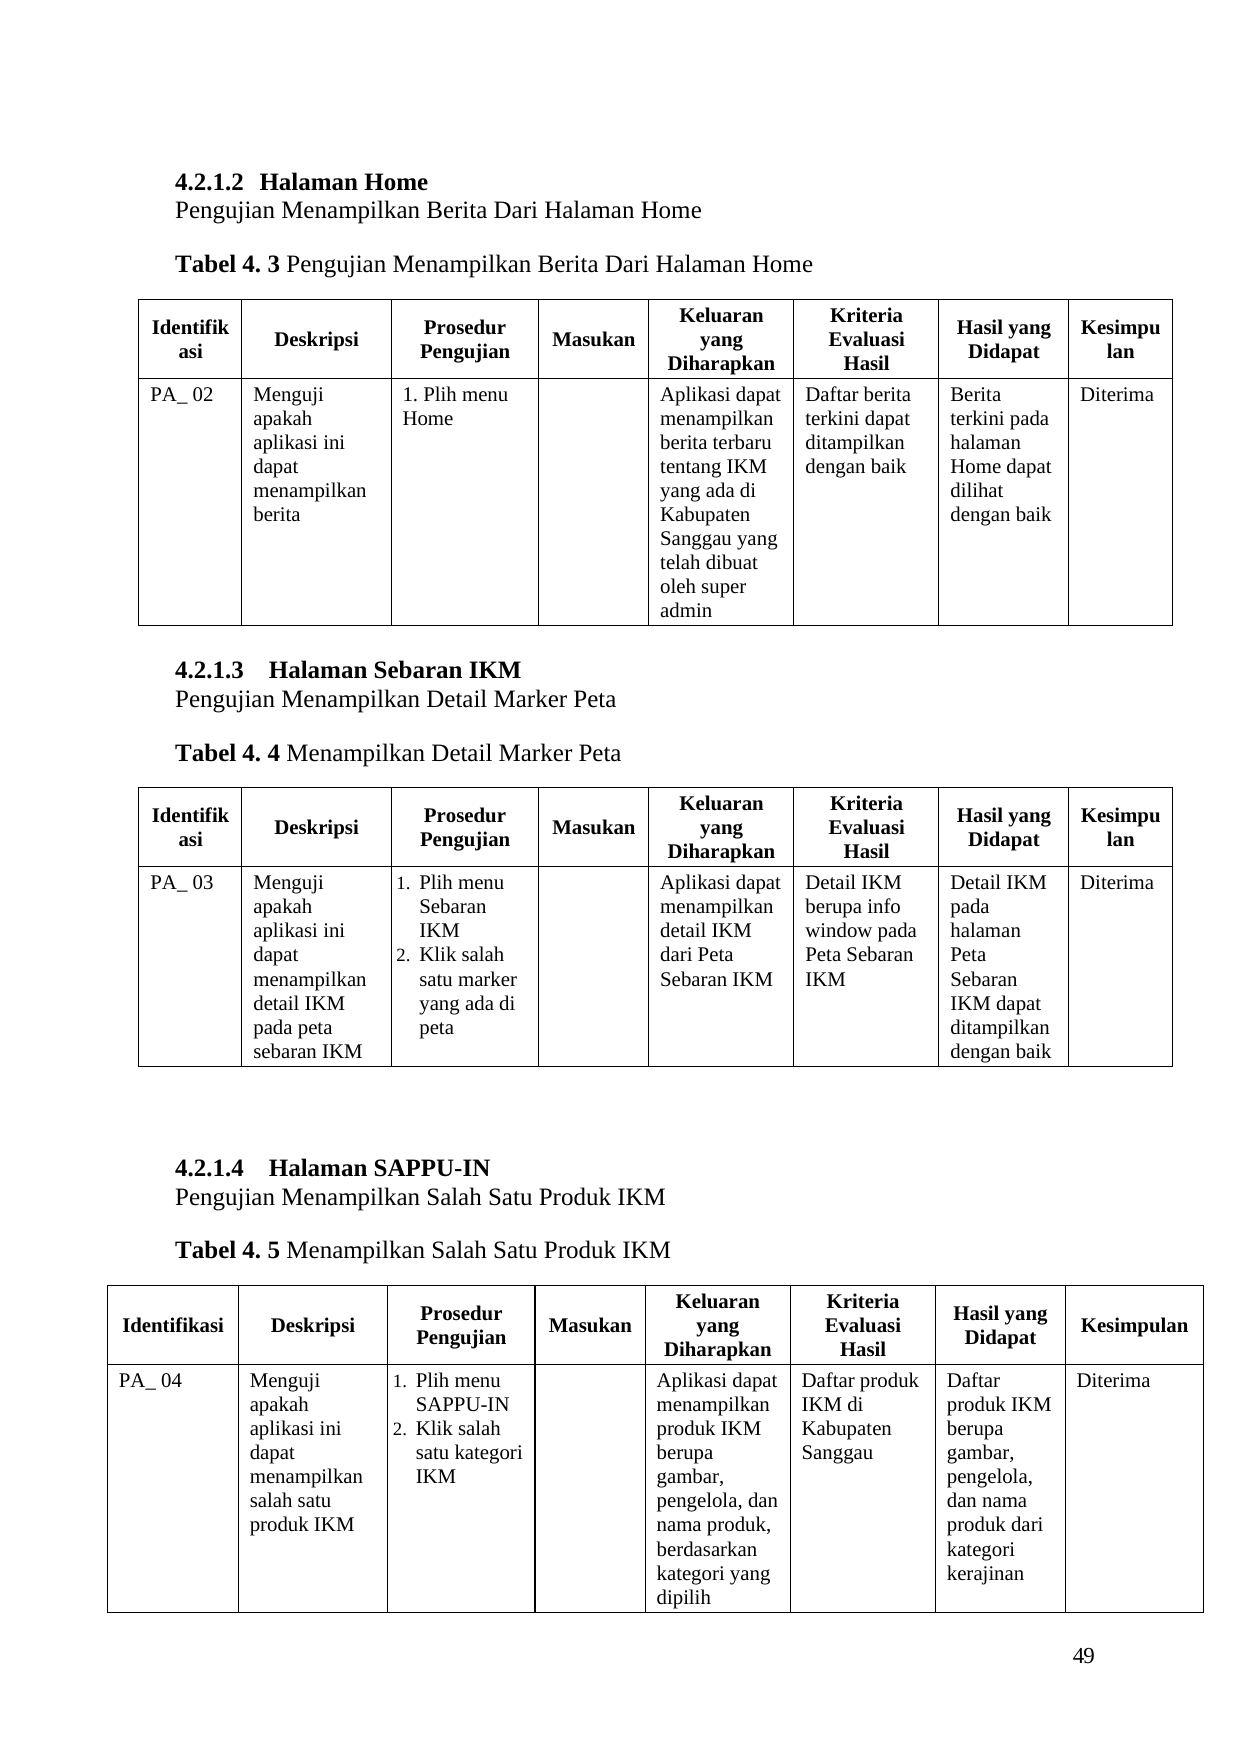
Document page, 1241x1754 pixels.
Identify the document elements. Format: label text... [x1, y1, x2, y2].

table_cell [539, 867, 648, 1066]
table_cell [539, 379, 648, 625]
table_header Hasil yang Didapat [939, 300, 1068, 378]
table_header Keluaran yang Diharapkan [649, 300, 793, 378]
table_header Deskripsi [242, 300, 391, 378]
table_cell [536, 1365, 645, 1612]
table_cell Daftar produk IKM di Kabupaten Sanggau [791, 1365, 935, 1612]
table_cell Daftar berita terkini dapat ditampilkan dengan baik [794, 379, 938, 625]
table_header Keluaran yang Diharapkan [649, 788, 793, 866]
table_header Prosedur Pengujian [392, 788, 538, 866]
text Tabel 4. 4 Menampilkan Detail Marker Peta [175, 738, 1136, 766]
text Tabel 4. 5 Menampilkan Salah Satu Produk IKM [175, 1235, 1136, 1264]
table_cell Berita terkini pada halaman Home dapat dilihat dengan baik [939, 379, 1068, 625]
table_header Kriteria Evaluasi Hasil [794, 788, 938, 866]
text Pengujian Menampilkan Detail Marker Peta [175, 684, 1136, 713]
table_header Identifikasi [139, 788, 241, 866]
table_header Masukan [539, 788, 648, 866]
table_header Prosedur Pengujian [392, 300, 538, 378]
table_cell 1. Plih menu Home [392, 379, 538, 625]
table_header Hasil yang Didapat [936, 1286, 1065, 1364]
table_cell Menguji apakah aplikasi ini dapat menampilkan berita [242, 379, 391, 625]
list Halaman SAPPU-IN [175, 1153, 1136, 1182]
list Halaman Home [175, 167, 1136, 195]
table_header Kriteria Evaluasi Hasil [794, 300, 938, 378]
table_header Identifikasi [108, 1286, 238, 1364]
text Tabel 4. 3 Pengujian Menampilkan Berita Dari Halaman Home [175, 249, 1136, 278]
table_cell Diterima [1069, 867, 1172, 1066]
table_cell Detail IKM berupa info window pada Peta Sebaran IKM [794, 867, 938, 1066]
table_cell Plih menu Sebaran IKM Klik salah satu marker yang ada di peta [392, 867, 538, 1066]
table_cell Diterima [1066, 1365, 1203, 1612]
table_cell PA_ 02 [139, 379, 241, 625]
list Halaman Sebaran IKM [175, 655, 1136, 684]
table_header Identifikasi [139, 300, 241, 378]
table_cell Diterima [1069, 379, 1172, 625]
table_header Kriteria Evaluasi Hasil [791, 1286, 935, 1364]
table_header Deskripsi [239, 1286, 387, 1364]
table_cell Aplikasi dapat menampilkan produk IKM berupa gambar, pengelola, dan nama produk, berdasarkan kategori yang dipilih [646, 1365, 790, 1612]
table_cell PA_ 03 [139, 867, 241, 1066]
table_header Masukan [536, 1286, 645, 1364]
table_header Hasil yang Didapat [939, 788, 1068, 866]
text Pengujian Menampilkan Salah Satu Produk IKM [175, 1182, 1136, 1210]
table_cell Menguji apakah aplikasi ini dapat menampilkan salah satu produk IKM [239, 1365, 387, 1612]
table_cell PA_ 04 [108, 1365, 238, 1612]
table_header Keluaran yang Diharapkan [646, 1286, 790, 1364]
table_cell Daftar produk IKM berupa gambar, pengelola, dan nama produk dari kategori kerajinan [936, 1365, 1065, 1612]
table_cell Menguji apakah aplikasi ini dapat menampilkan detail IKM pada peta sebaran IKM [242, 867, 391, 1066]
table_cell Detail IKM pada halaman Peta Sebaran IKM dapat ditampilkan dengan baik [939, 867, 1068, 1066]
text Pengujian Menampilkan Berita Dari Halaman Home [175, 195, 1136, 224]
table_cell Aplikasi dapat menampilkan berita terbaru tentang IKM yang ada di Kabupaten Sanggau yang telah dibuat oleh super admin [649, 379, 793, 625]
table_cell Aplikasi dapat menampilkan detail IKM dari Peta Sebaran IKM [649, 867, 793, 1066]
table_header Masukan [539, 300, 648, 378]
table_cell Plih menu SAPPU-IN Klik salah satu kategori IKM [388, 1365, 534, 1612]
table_header Kesimpulan [1069, 300, 1172, 378]
table_header Kesimpulan [1069, 788, 1172, 866]
table_header Deskripsi [242, 788, 391, 866]
table_header Prosedur Pengujian [388, 1286, 534, 1364]
table_header Kesimpulan [1066, 1286, 1203, 1364]
